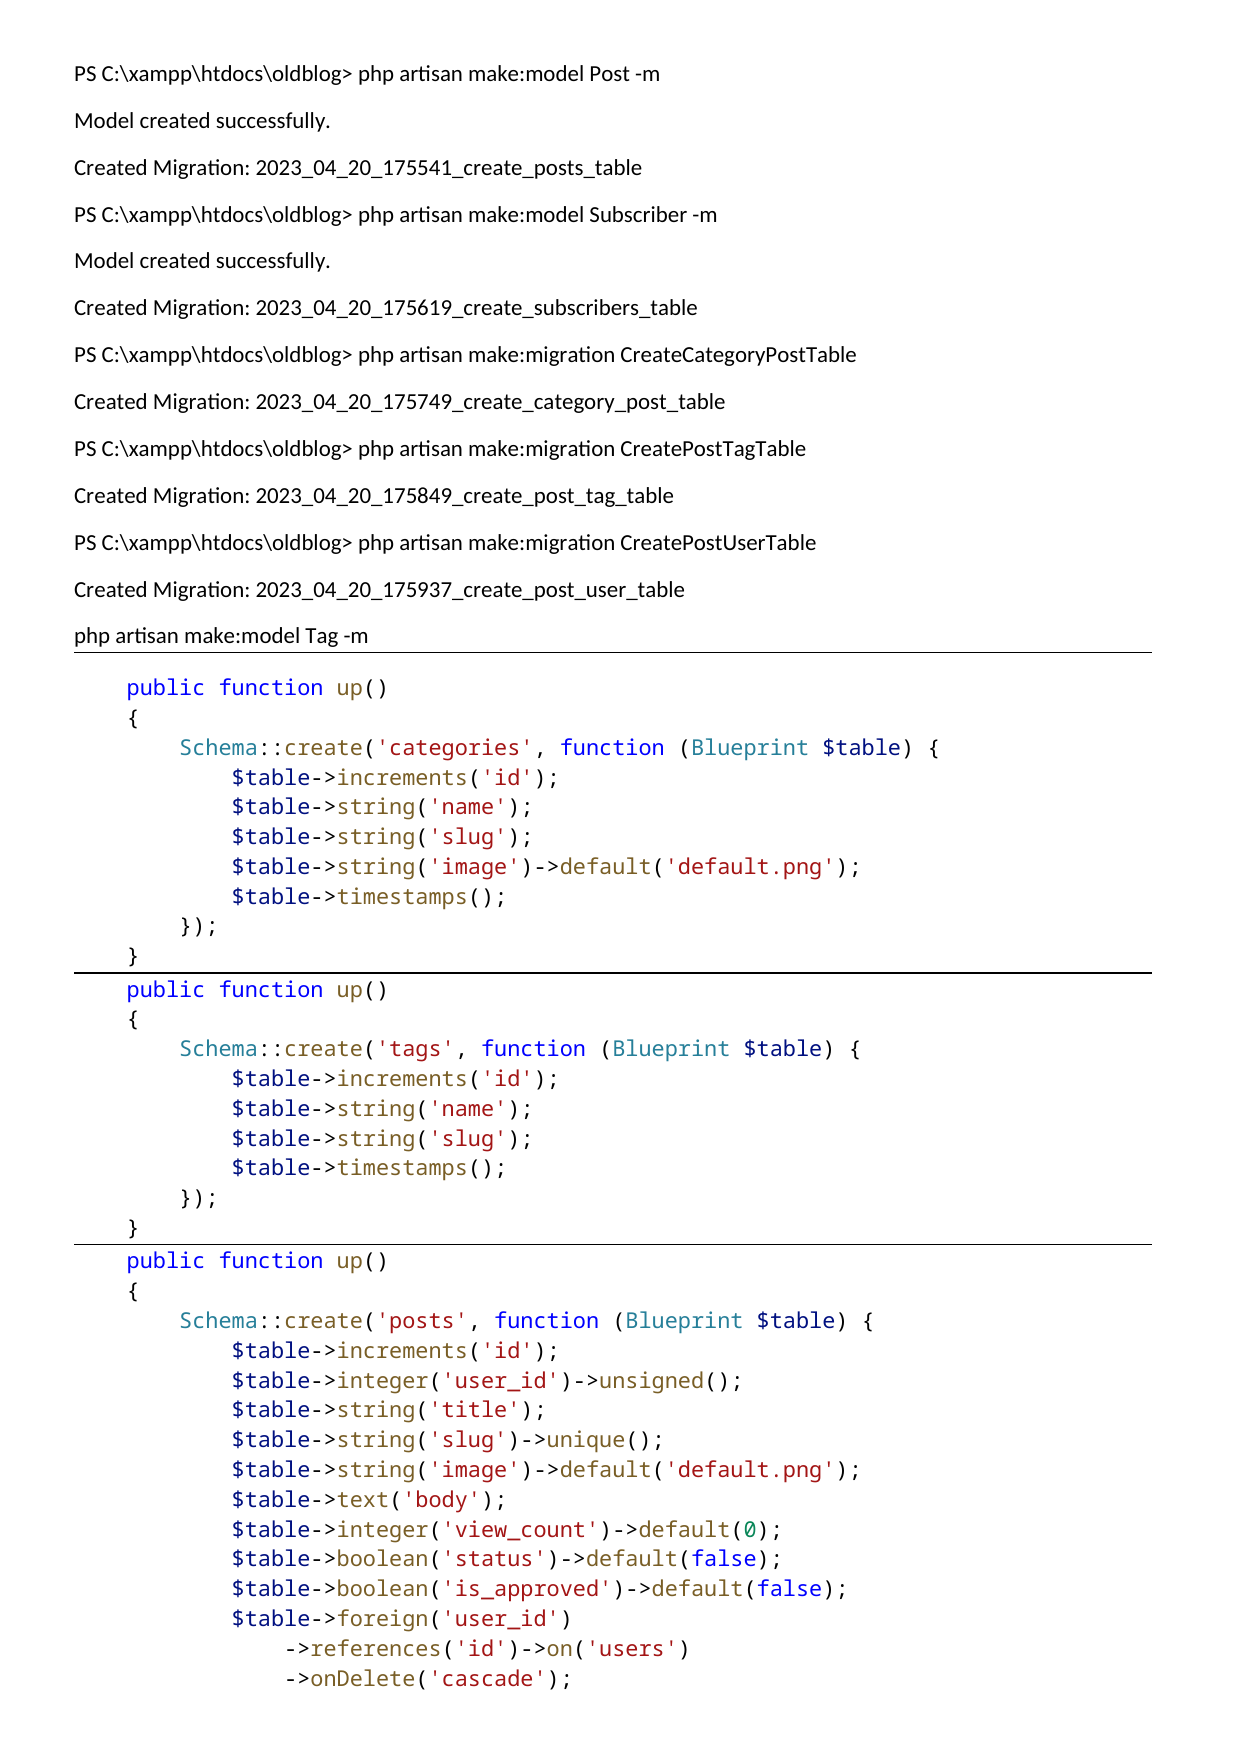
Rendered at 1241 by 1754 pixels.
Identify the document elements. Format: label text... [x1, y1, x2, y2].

text $table->string('image')->default('default.png'); [74, 1454, 1152, 1484]
text Created Migration: 2023_04_20_175541_create_posts_table [74, 153, 1152, 181]
text Schema::create('categories', function (Blueprint $table) { [74, 732, 1152, 761]
text public function up() [74, 974, 1152, 1003]
text Created Migration: 2023_04_20_175937_create_post_user_table [74, 575, 1152, 603]
text public function up() [74, 1245, 1152, 1275]
text public function up() [74, 672, 1152, 702]
text $table->timestamps(); [74, 1152, 1152, 1182]
text } [74, 940, 1152, 972]
text Model created successfully. [74, 247, 1152, 274]
text PS C:\xampp\htdocs\oldblog> php artisan make:migration CreatePostTagTable [74, 434, 1152, 462]
text $table->string('title'); [74, 1394, 1152, 1424]
text php artisan make:model Tag -m [74, 622, 1152, 652]
text ->onDelete('cascade'); [74, 1662, 1152, 1692]
text $table->integer('view_count')->default(0); [74, 1513, 1152, 1543]
text $table->boolean('is_approved')->default(false); [74, 1573, 1152, 1603]
text PS C:\xampp\htdocs\oldblog> php artisan make:model Subscriber -m [74, 200, 1152, 228]
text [74, 106, 1152, 134]
text Schema::create('posts', function (Blueprint $table) { [74, 1305, 1152, 1335]
text PS C:\xampp\htdocs\oldblog> php artisan make:migration CreatePostUserTable [74, 528, 1152, 556]
text $table->increments('id'); [74, 761, 1152, 791]
text }); [74, 1182, 1152, 1212]
text { [74, 1275, 1152, 1305]
text Schema::create('tags', function (Blueprint $table) { [74, 1033, 1152, 1063]
text $table->string('slug'); [74, 821, 1152, 851]
text $table->foreign('user_id') [74, 1603, 1152, 1633]
text PS C:\xampp\htdocs\oldblog> php artisan make:model Post -m [74, 59, 1152, 87]
text $table->timestamps(); [74, 881, 1152, 910]
text $table->increments('id'); [74, 1335, 1152, 1364]
text Created Migration: 2023_04_20_175619_create_subscribers_table [74, 293, 1152, 321]
text $table->integer('user_id')->unsigned(); [74, 1364, 1152, 1394]
text } [74, 1212, 1152, 1244]
text ->references('id')->on('users') [74, 1633, 1152, 1662]
text { [74, 1003, 1152, 1033]
text $table->text('body'); [74, 1484, 1152, 1513]
text $table->string('slug'); [74, 1123, 1152, 1152]
text Created Migration: 2023_04_20_175849_create_post_tag_table [74, 481, 1152, 509]
text $table->increments('id'); [74, 1063, 1152, 1093]
text Created Migration: 2023_04_20_175749_create_category_post_table [74, 387, 1152, 415]
text $table->string('image')->default('default.png'); [74, 851, 1152, 881]
text $table->boolean('status')->default(false); [74, 1543, 1152, 1573]
text { [74, 702, 1152, 732]
text }); [74, 910, 1152, 940]
text $table->string('name'); [74, 1093, 1152, 1123]
text $table->string('name'); [74, 791, 1152, 821]
text PS C:\xampp\htdocs\oldblog> php artisan make:migration CreateCategoryPostTable [74, 340, 1152, 368]
text $table->string('slug')->unique(); [74, 1424, 1152, 1454]
